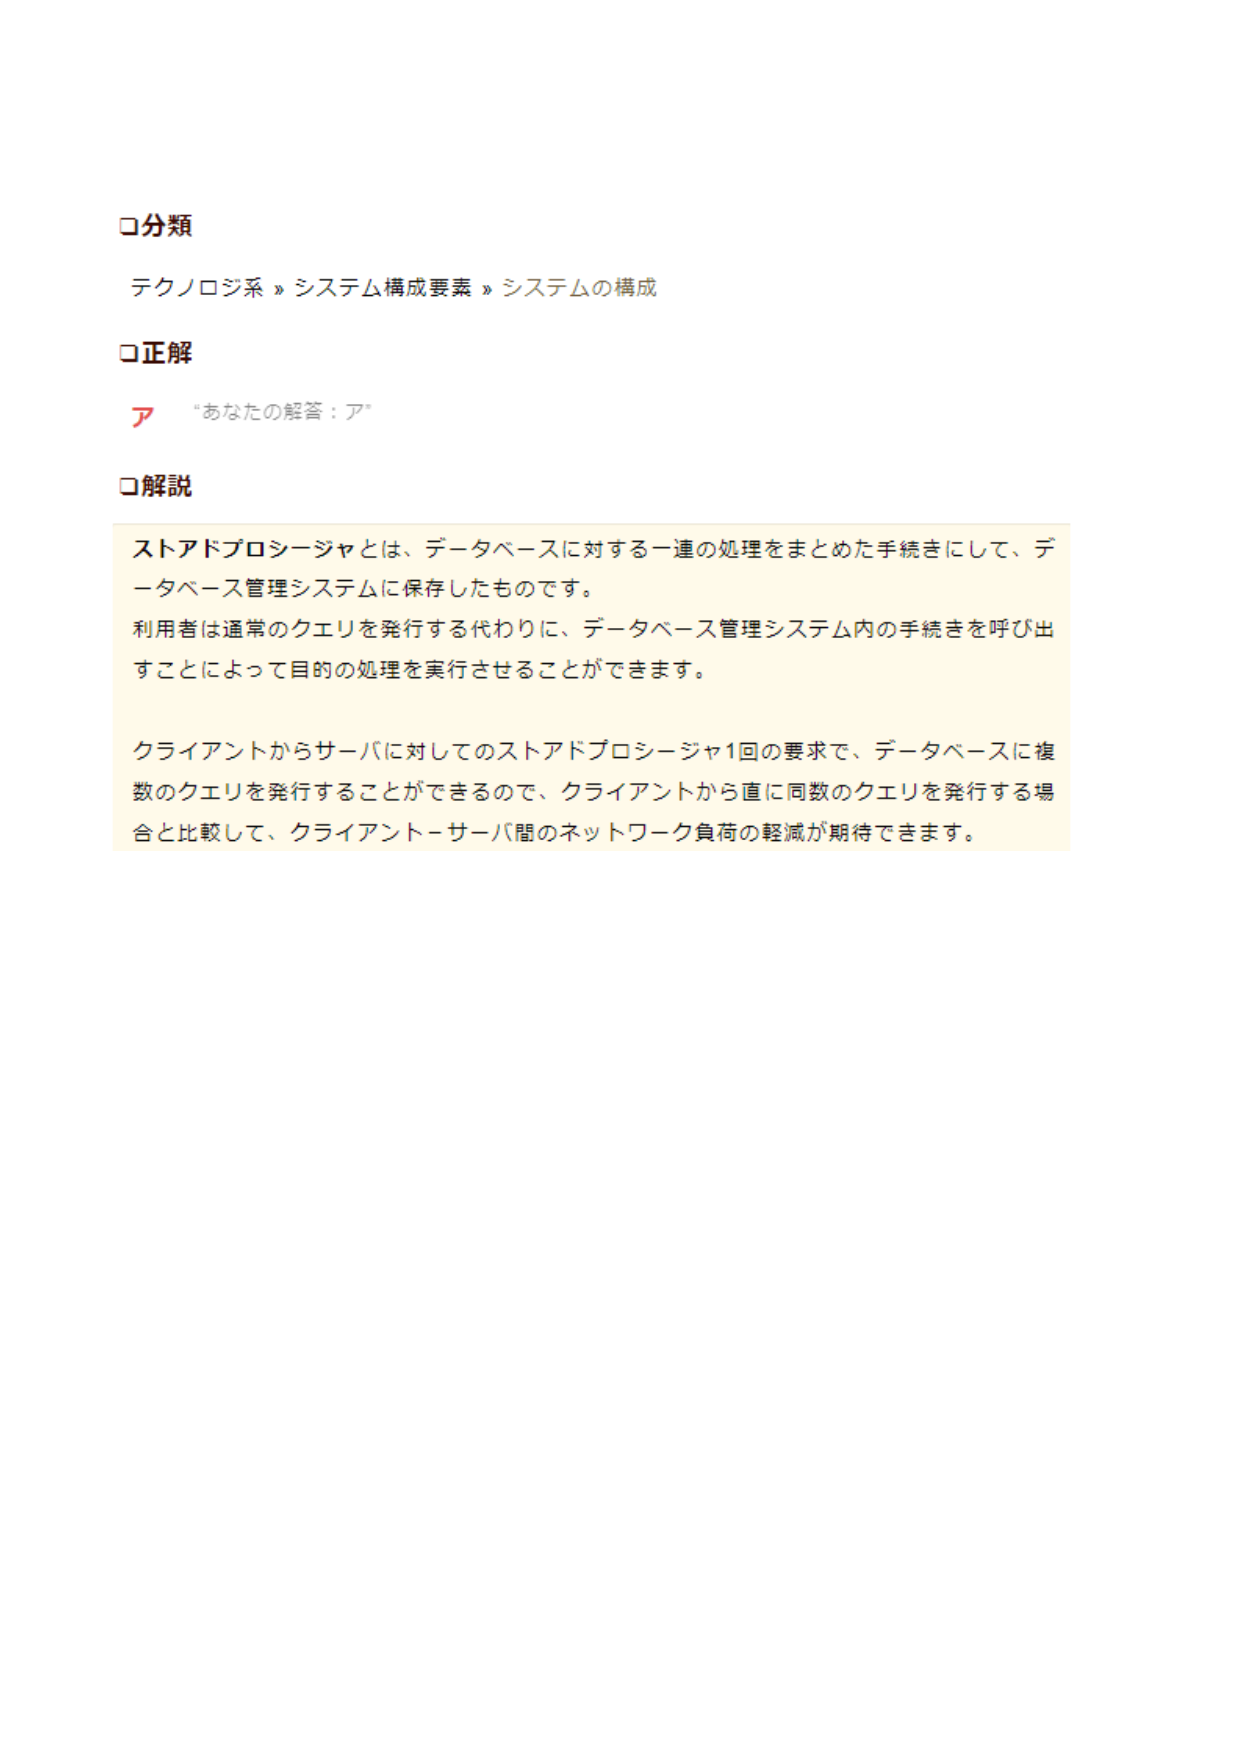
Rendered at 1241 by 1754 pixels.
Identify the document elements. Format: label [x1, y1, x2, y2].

picture [112, 202, 1071, 851]
